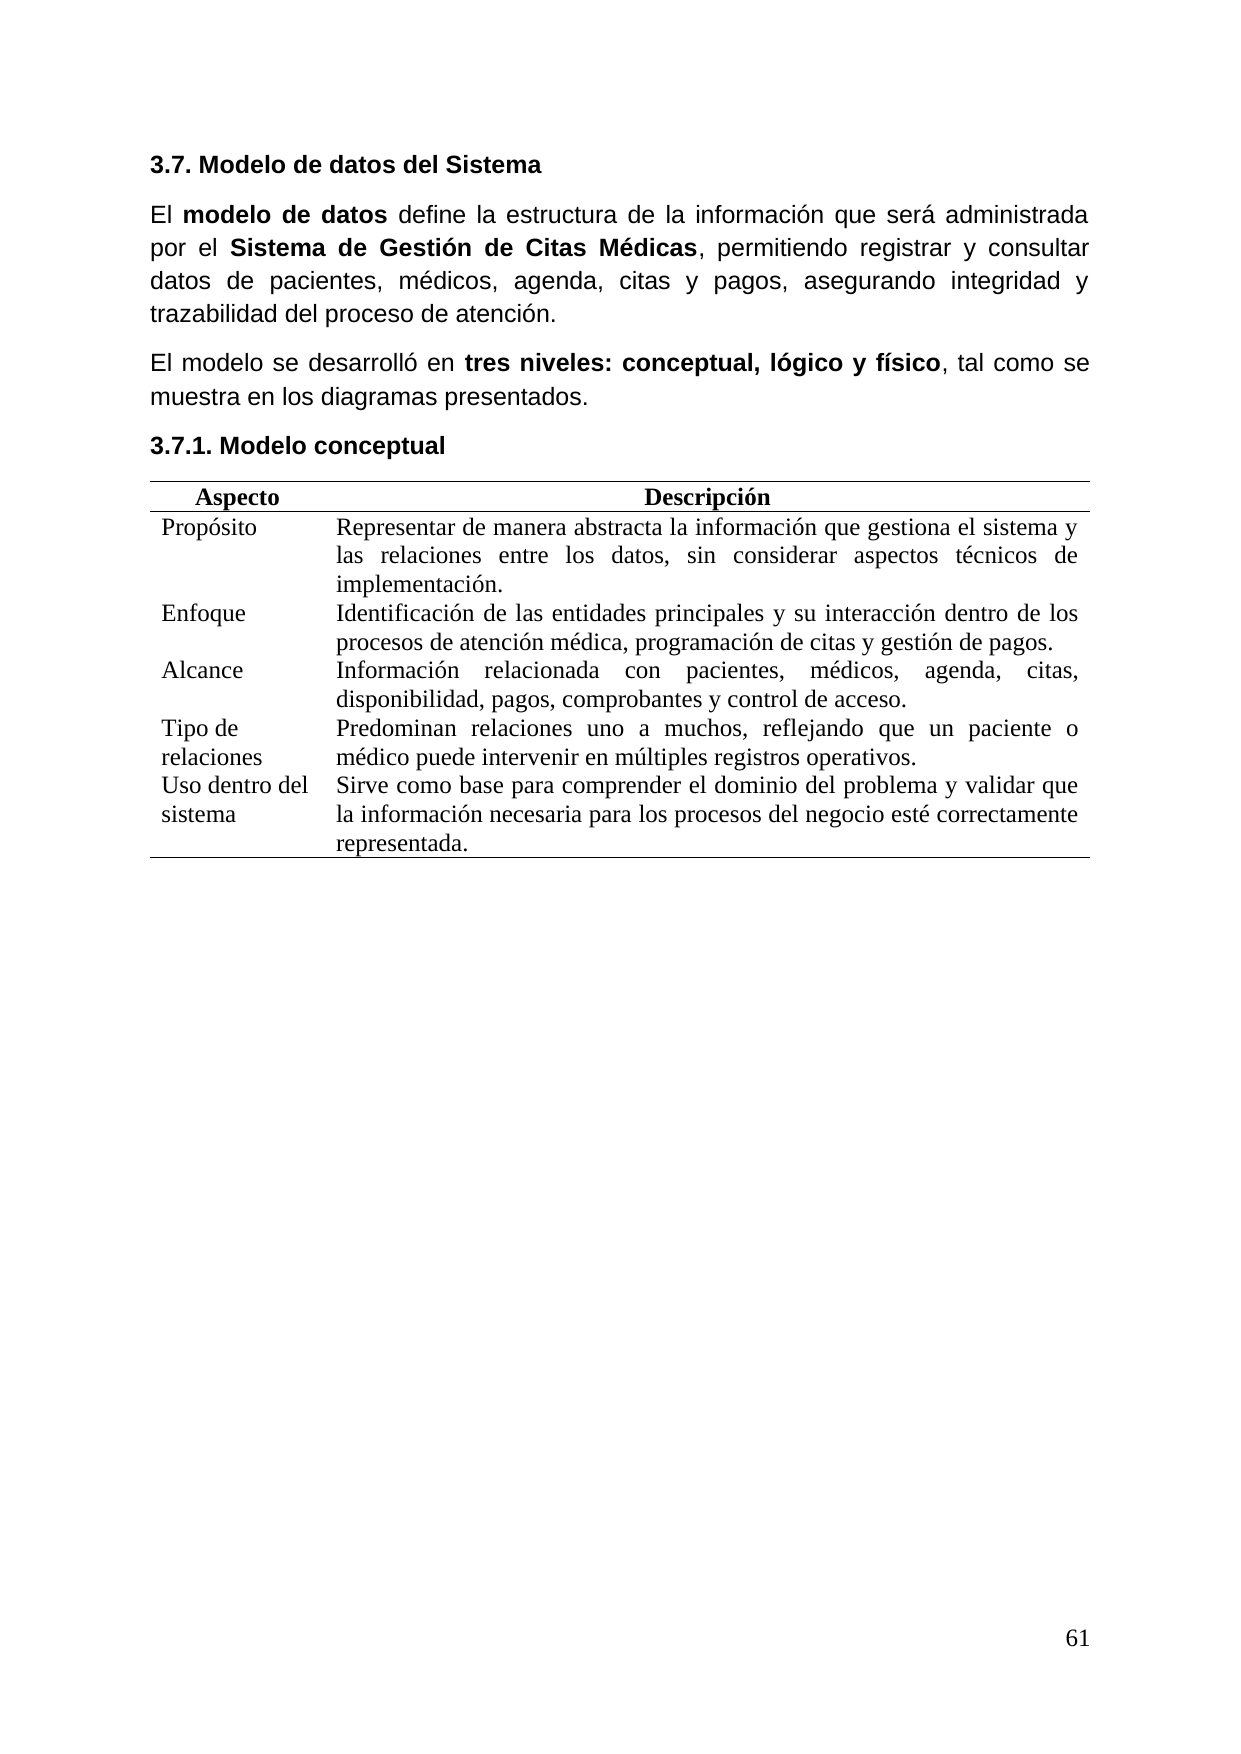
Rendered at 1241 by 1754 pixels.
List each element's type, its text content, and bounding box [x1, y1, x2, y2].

table_cell Información relacionada con pacientes, médicos, agenda, citas, disponibilidad, pagos, comprobantes y control de acceso. [325, 655, 1090, 713]
table_header Aspecto [150, 482, 324, 511]
text El modelo de datos define la estructura de la información que será administrada por el Sistema de Gestión de Citas Médicas, permitiendo registrar y consultar datos de pacientes, médicos, agenda, citas y pagos, asegurando integridad y trazabilidad del proceso de atención. [150, 200, 1090, 327]
table_cell Representar de manera abstracta la información que gestiona el sistema y las relaciones entre los datos, sin considerar aspectos técnicos de implementación. [325, 512, 1090, 598]
table_cell Predominan relaciones uno a muchos, reflejando que un paciente o médico puede intervenir en múltiples registros operativos. [325, 713, 1090, 770]
table_cell Identificación de las entidades principales y su interacción dentro de los procesos de atención médica, programación de citas y gestión de pagos. [325, 598, 1090, 655]
table_cell Tipo de relaciones [150, 713, 324, 770]
table_cell Propósito [150, 512, 324, 598]
text 3.7.1. Modelo conceptual [150, 431, 1090, 460]
table_cell Enfoque [150, 598, 324, 655]
table_cell Uso dentro del sistema [150, 770, 324, 857]
table_cell Alcance [150, 655, 324, 713]
table_cell Sirve como base para comprender el dominio del problema y validar que la información necesaria para los procesos del negocio esté correctamente representada. [325, 770, 1090, 857]
text El modelo se desarrolló en tres niveles: conceptual, lógico y físico, tal como se muestra en los diagramas presentados. [150, 348, 1090, 410]
text 3.7. Modelo de datos del Sistema [150, 150, 1090, 179]
table_header Descripción [325, 482, 1090, 511]
